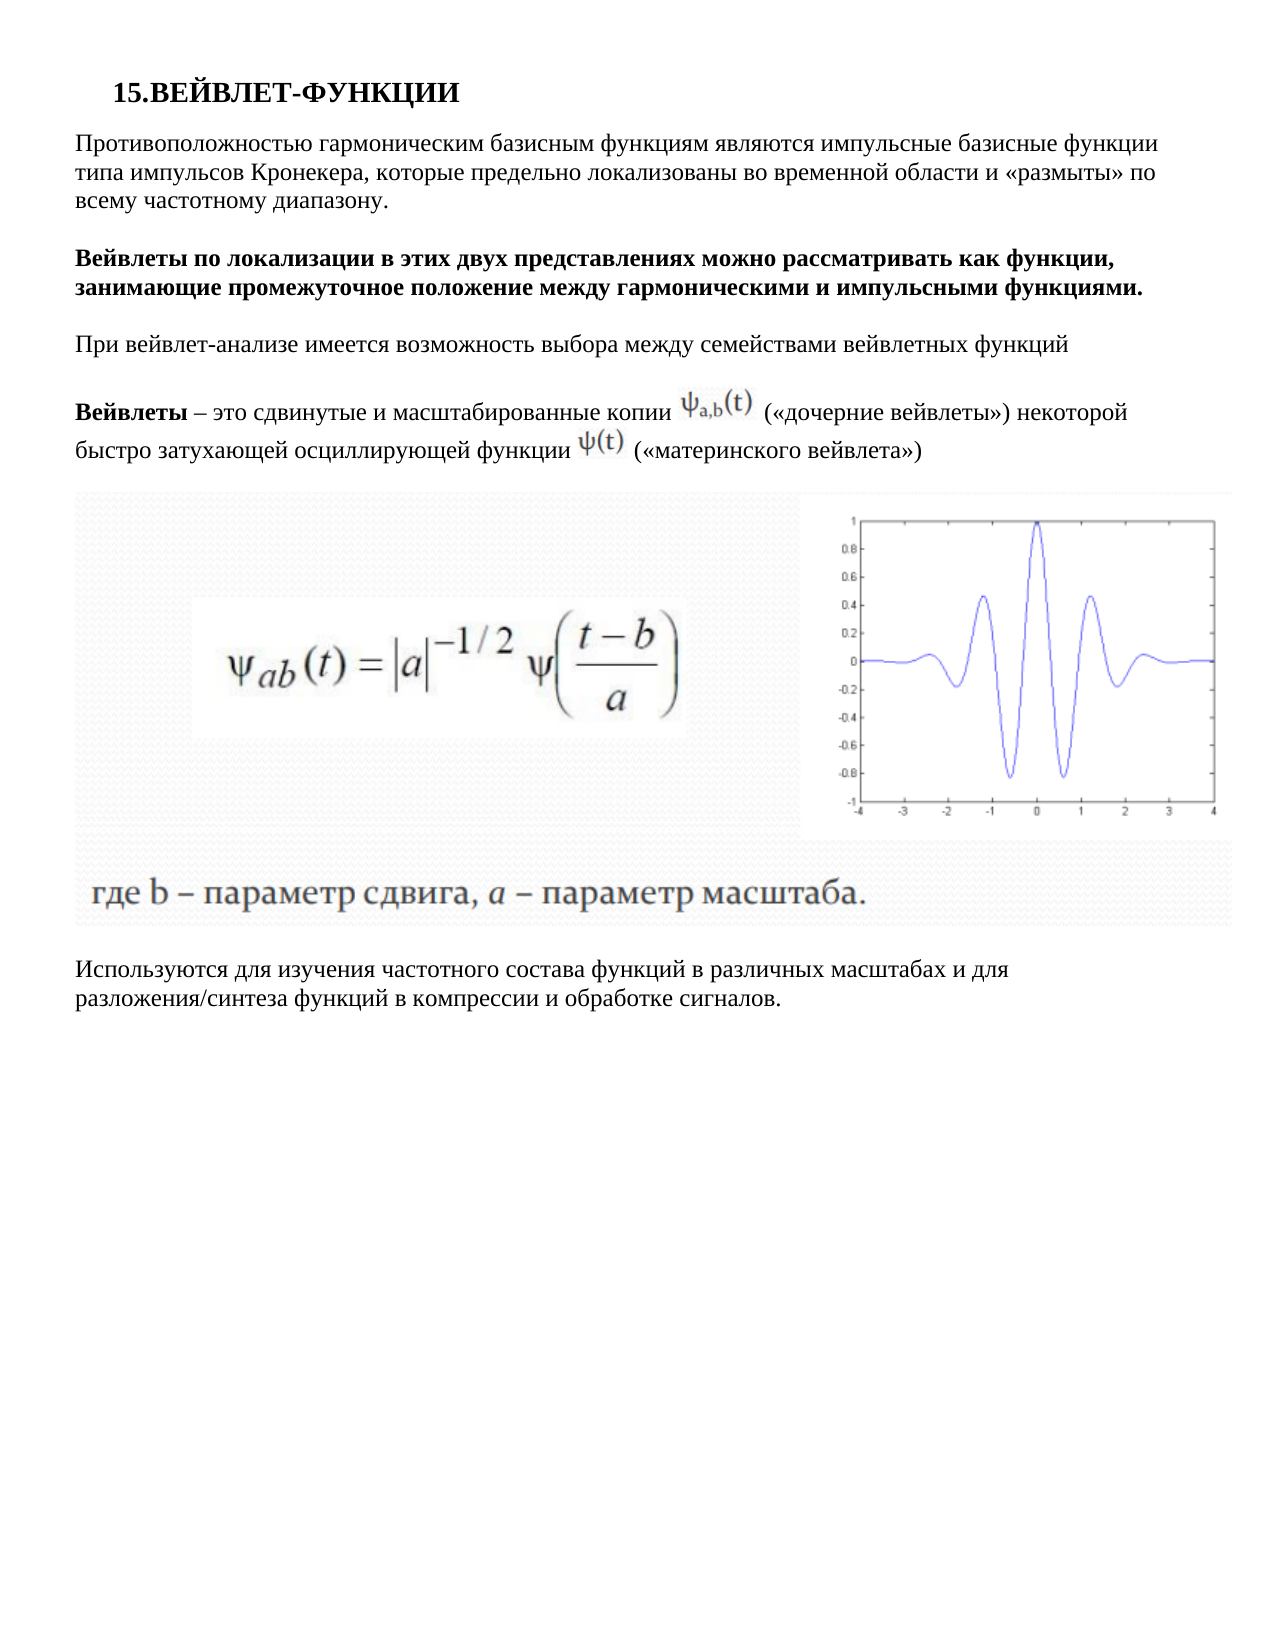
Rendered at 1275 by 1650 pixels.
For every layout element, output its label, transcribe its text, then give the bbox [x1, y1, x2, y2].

list ВЕЙВЛЕТ-ФУНКЦИИ [112, 75, 1200, 108]
text При вейвлет-анализе имеется возможность выбора между семействами вейвлетных функций [75, 329, 1200, 358]
picture [577, 426, 628, 459]
text Вейвлеты по локализации в этих двух представлениях можно рассматривать как функции, занимающие промежуточное положение между гармоническими и импульсными функциями. [75, 243, 1200, 300]
text Противоположностью гармоническим базисным функциям являются импульсные базисные функции типа импульсов Кронекера, которые предельно локализованы во временной области и «размыты» по всему частотному диапазону. [75, 128, 1200, 214]
text Используются для изучения частотного состава функций в различных масштабах и для разложения/синтеза функций в компрессии и обработке сигналов. [75, 954, 1200, 1012]
picture [677, 386, 758, 421]
text Вейвлеты – это сдвинутые и масштабированные копии («дочерние вейвлеты») некоторой быстро затухающей осциллирующей функции («материнского вейвлета») [75, 387, 1200, 464]
picture [75, 492, 1232, 926]
